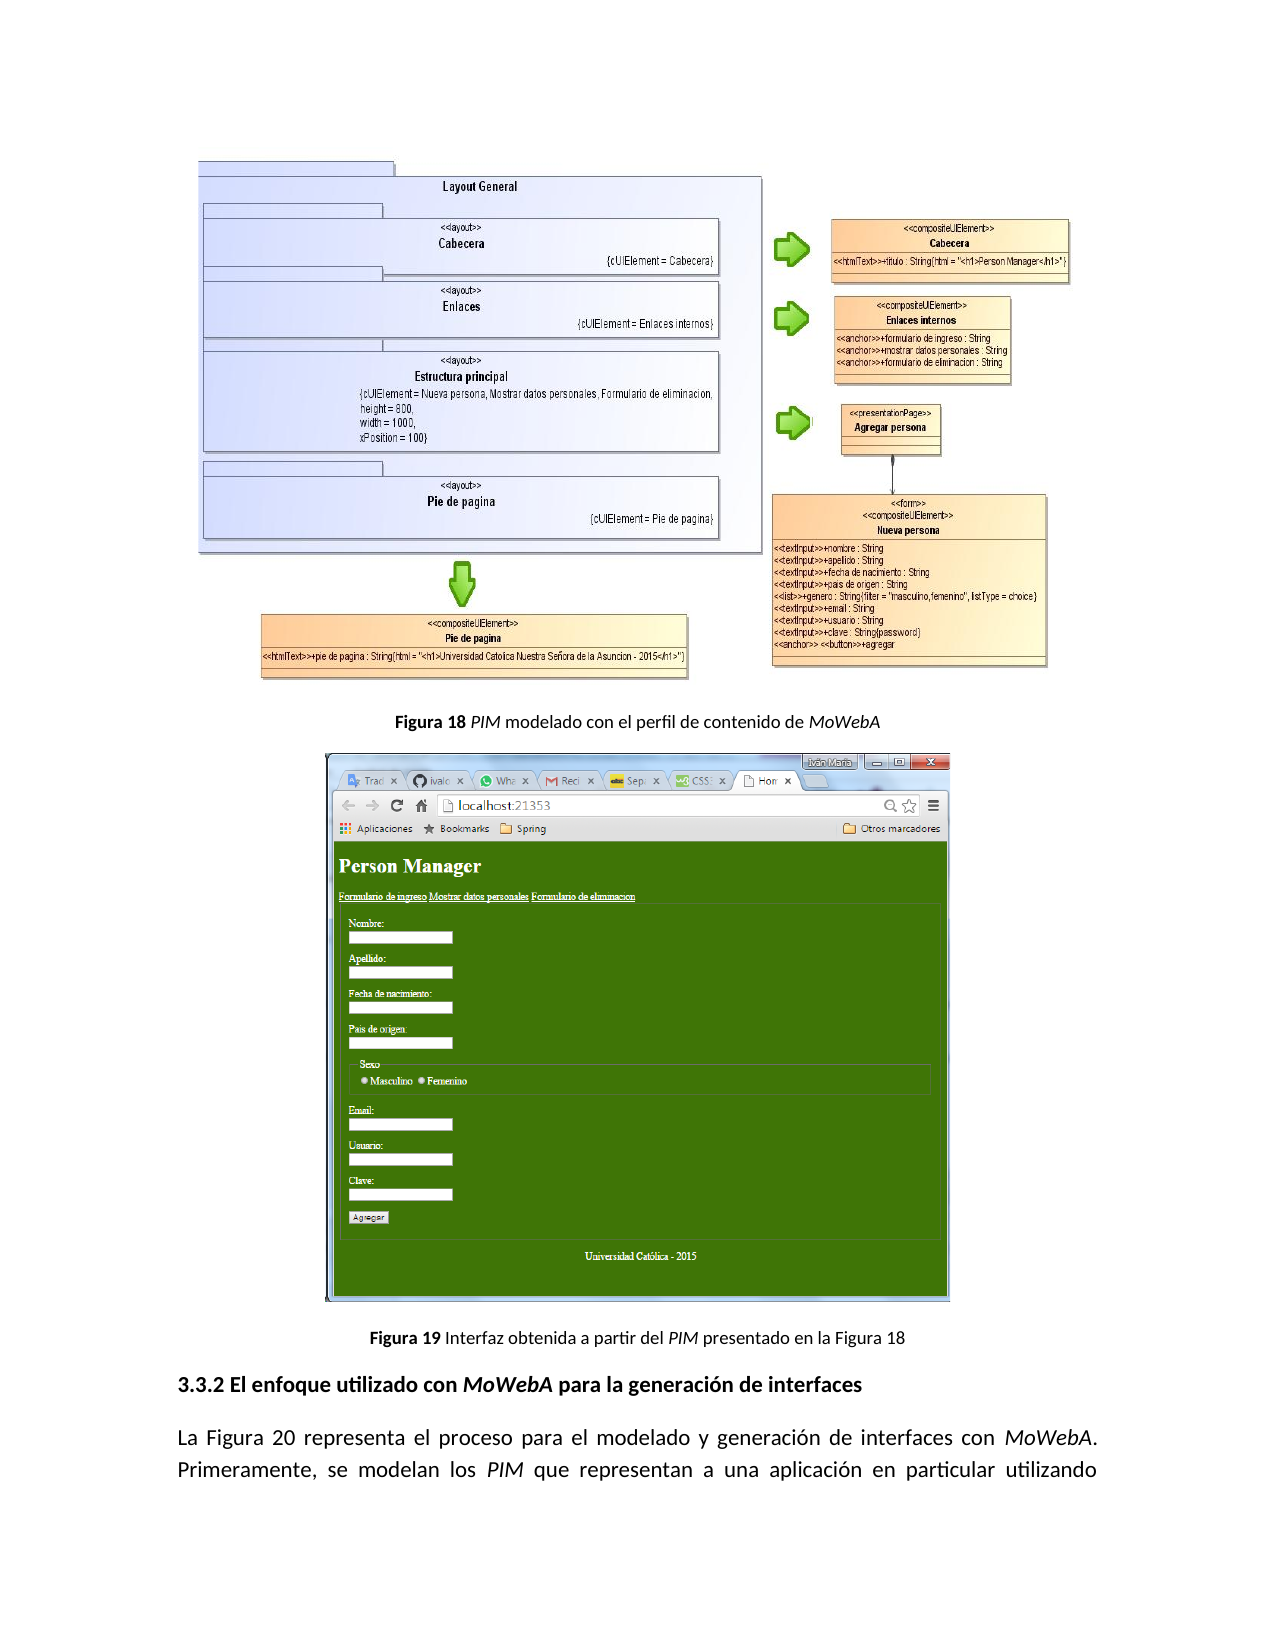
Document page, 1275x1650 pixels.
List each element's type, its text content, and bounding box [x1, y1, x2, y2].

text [177, 1423, 1098, 1483]
text 3.3.2 El enfoque utilizado con MoWebA para la generación de interfaces [177, 1370, 1098, 1398]
text Figura 18 PIM modelado con el perfil de contenido de MoWebA [177, 710, 1098, 733]
picture [198, 147, 1077, 685]
text Figura 19 Interfaz obtenida a partir del PIM presentado en la Figura 18 [177, 1326, 1098, 1349]
picture [325, 753, 951, 1302]
